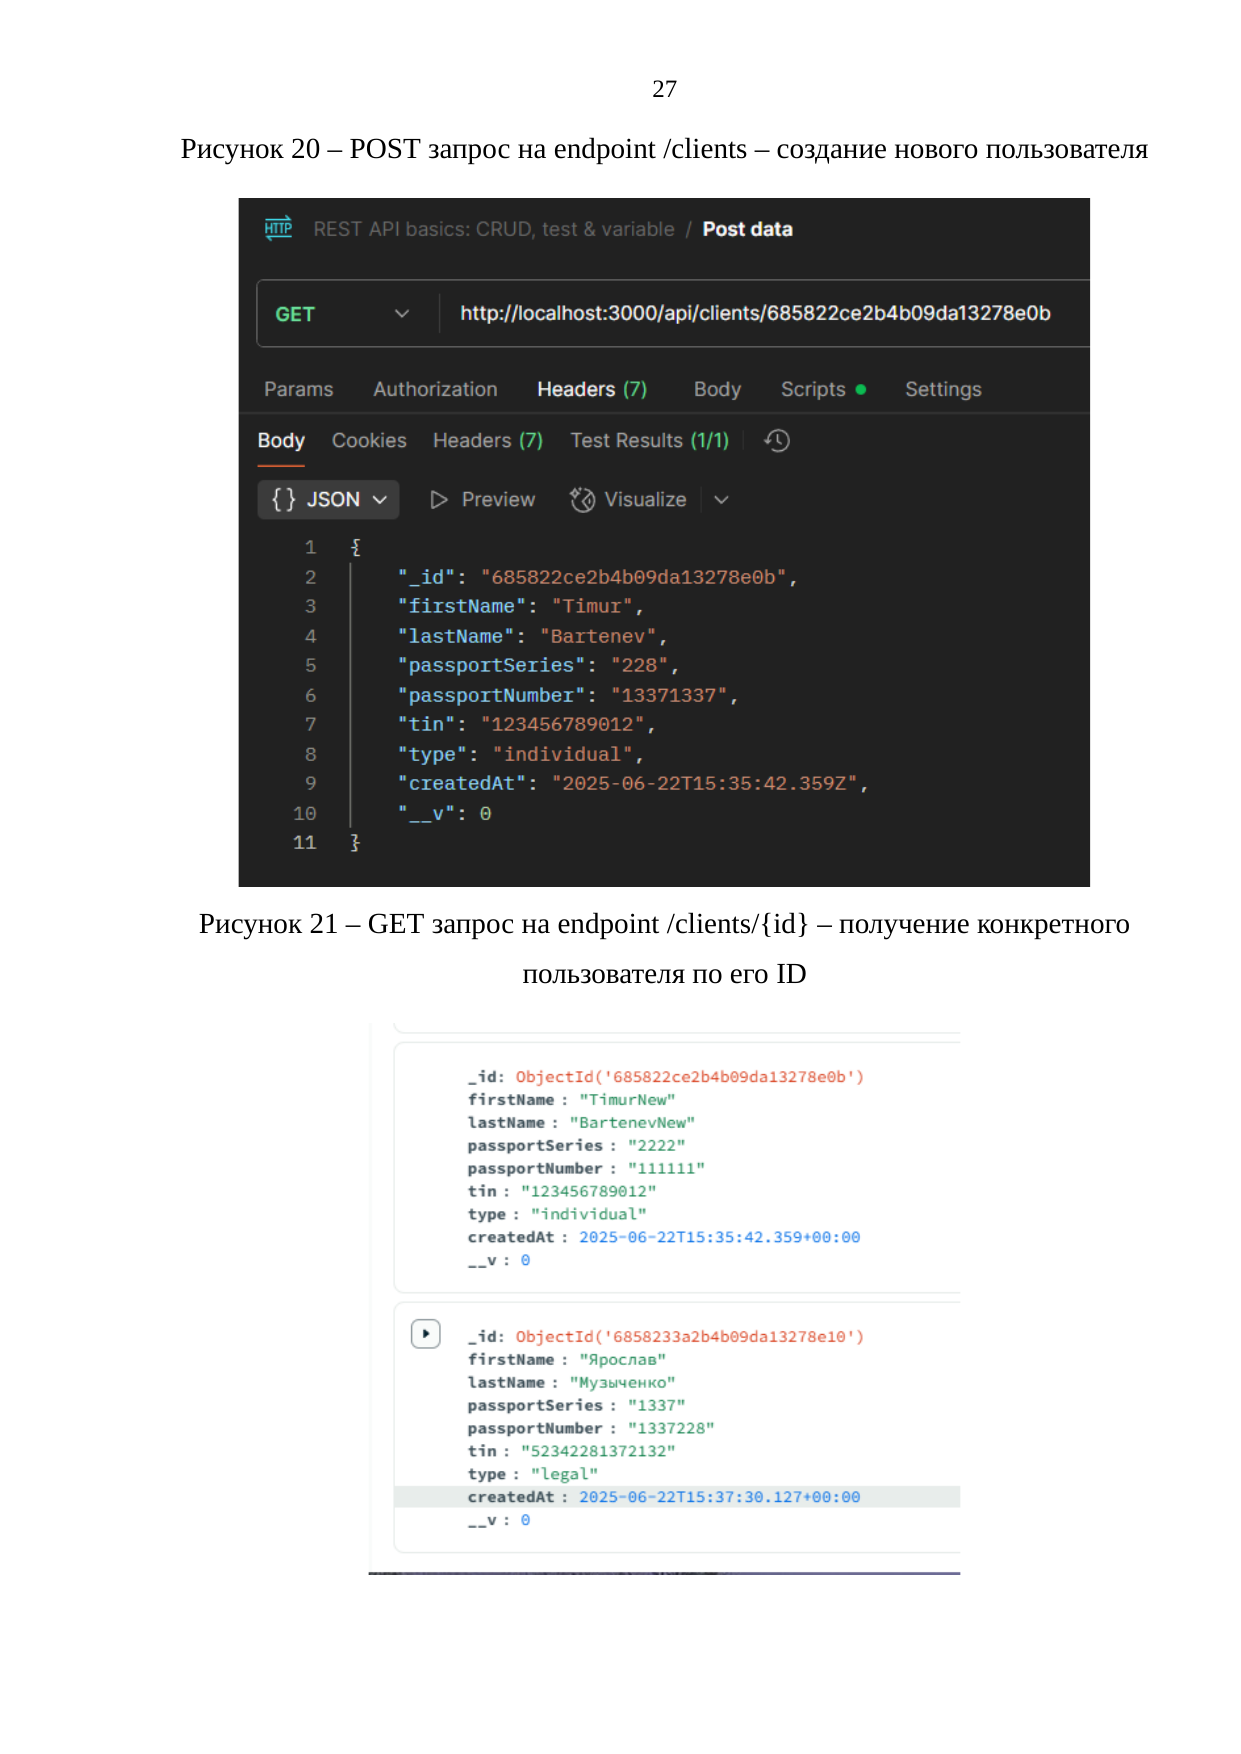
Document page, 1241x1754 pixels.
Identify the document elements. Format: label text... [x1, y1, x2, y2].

text Рисунок 20 – POST запрос на endpoint /clients – создание нового пользователя [177, 131, 1152, 165]
text Рисунок 21 – GET запрос на endpoint /clients/{id} – получение конкретного пользователя по его ID [177, 906, 1152, 990]
picture [368, 1023, 961, 1575]
picture [238, 198, 1091, 887]
